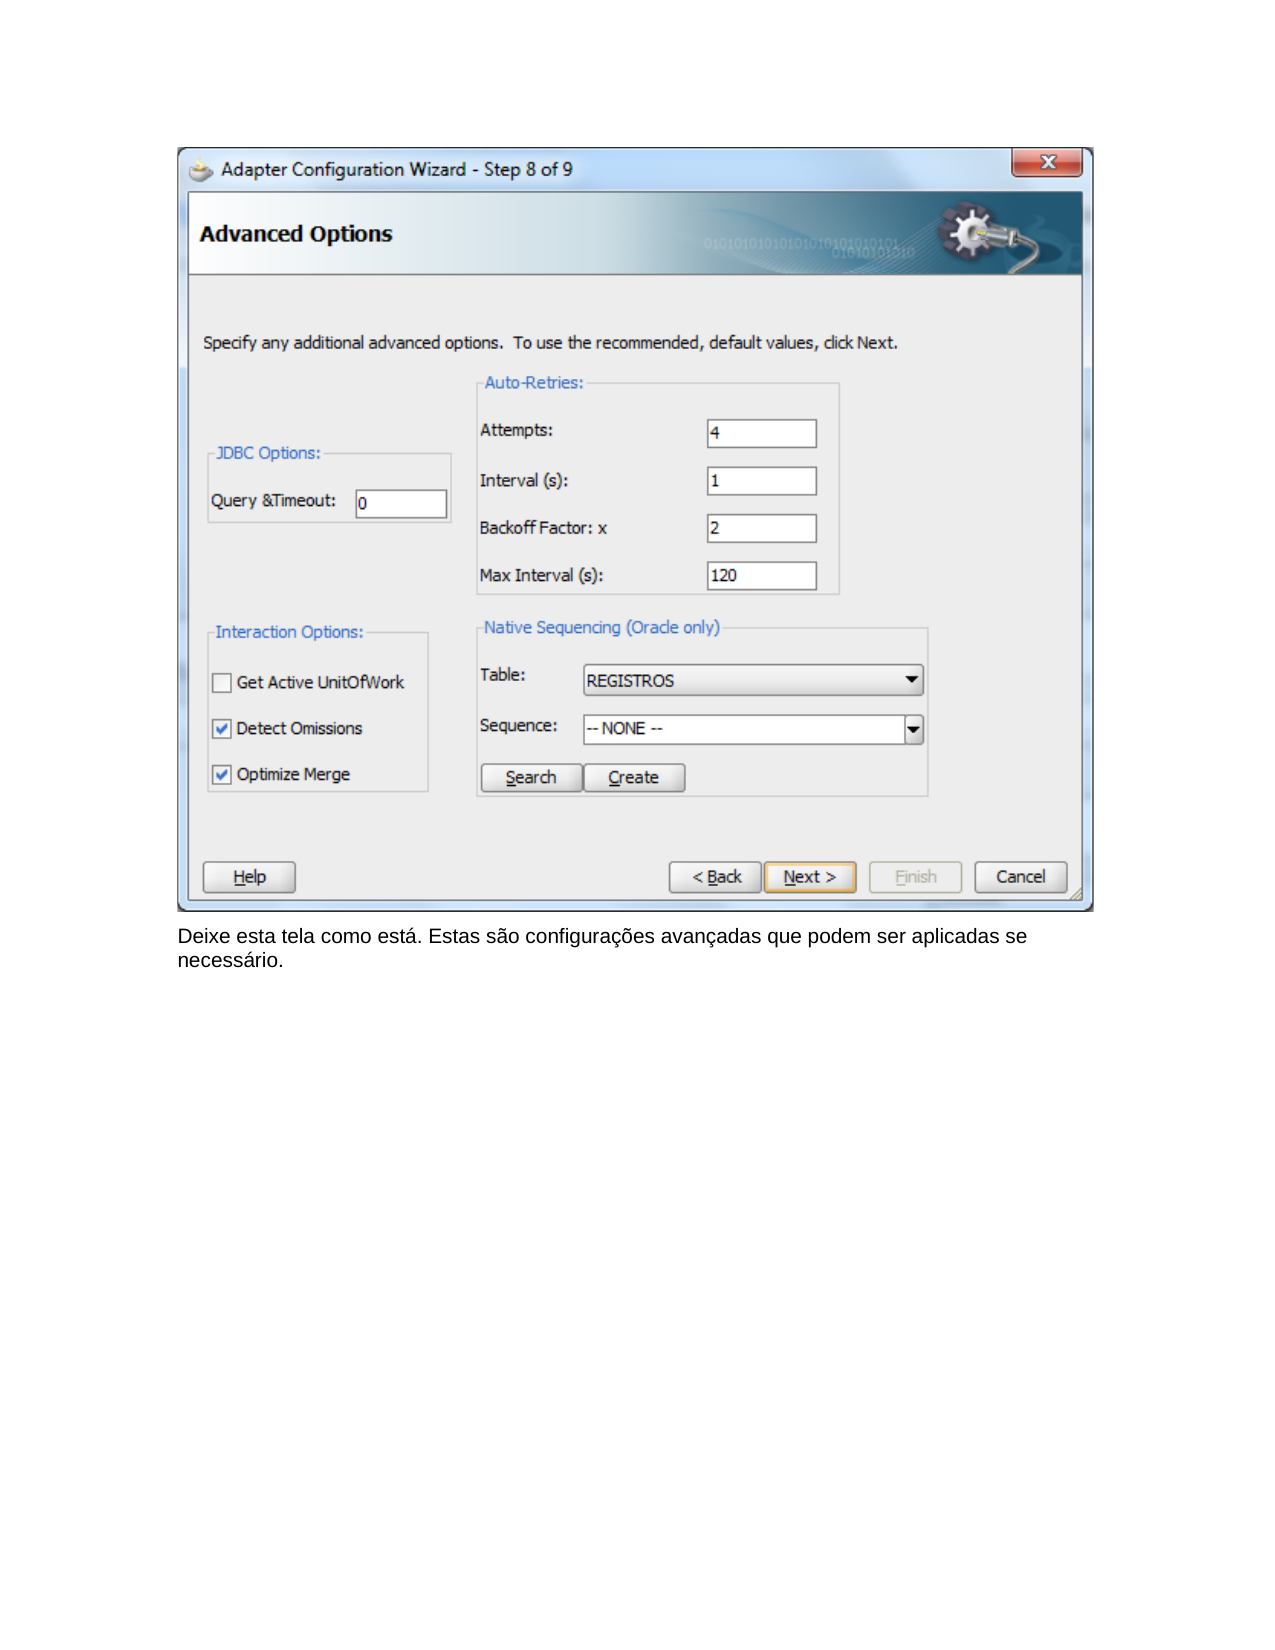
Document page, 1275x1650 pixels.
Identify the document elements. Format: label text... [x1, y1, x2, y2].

picture [177, 147, 1094, 912]
text Deixe esta tela como está. Estas são configurações avançadas que podem ser aplicadas se necessário. [177, 924, 1093, 972]
